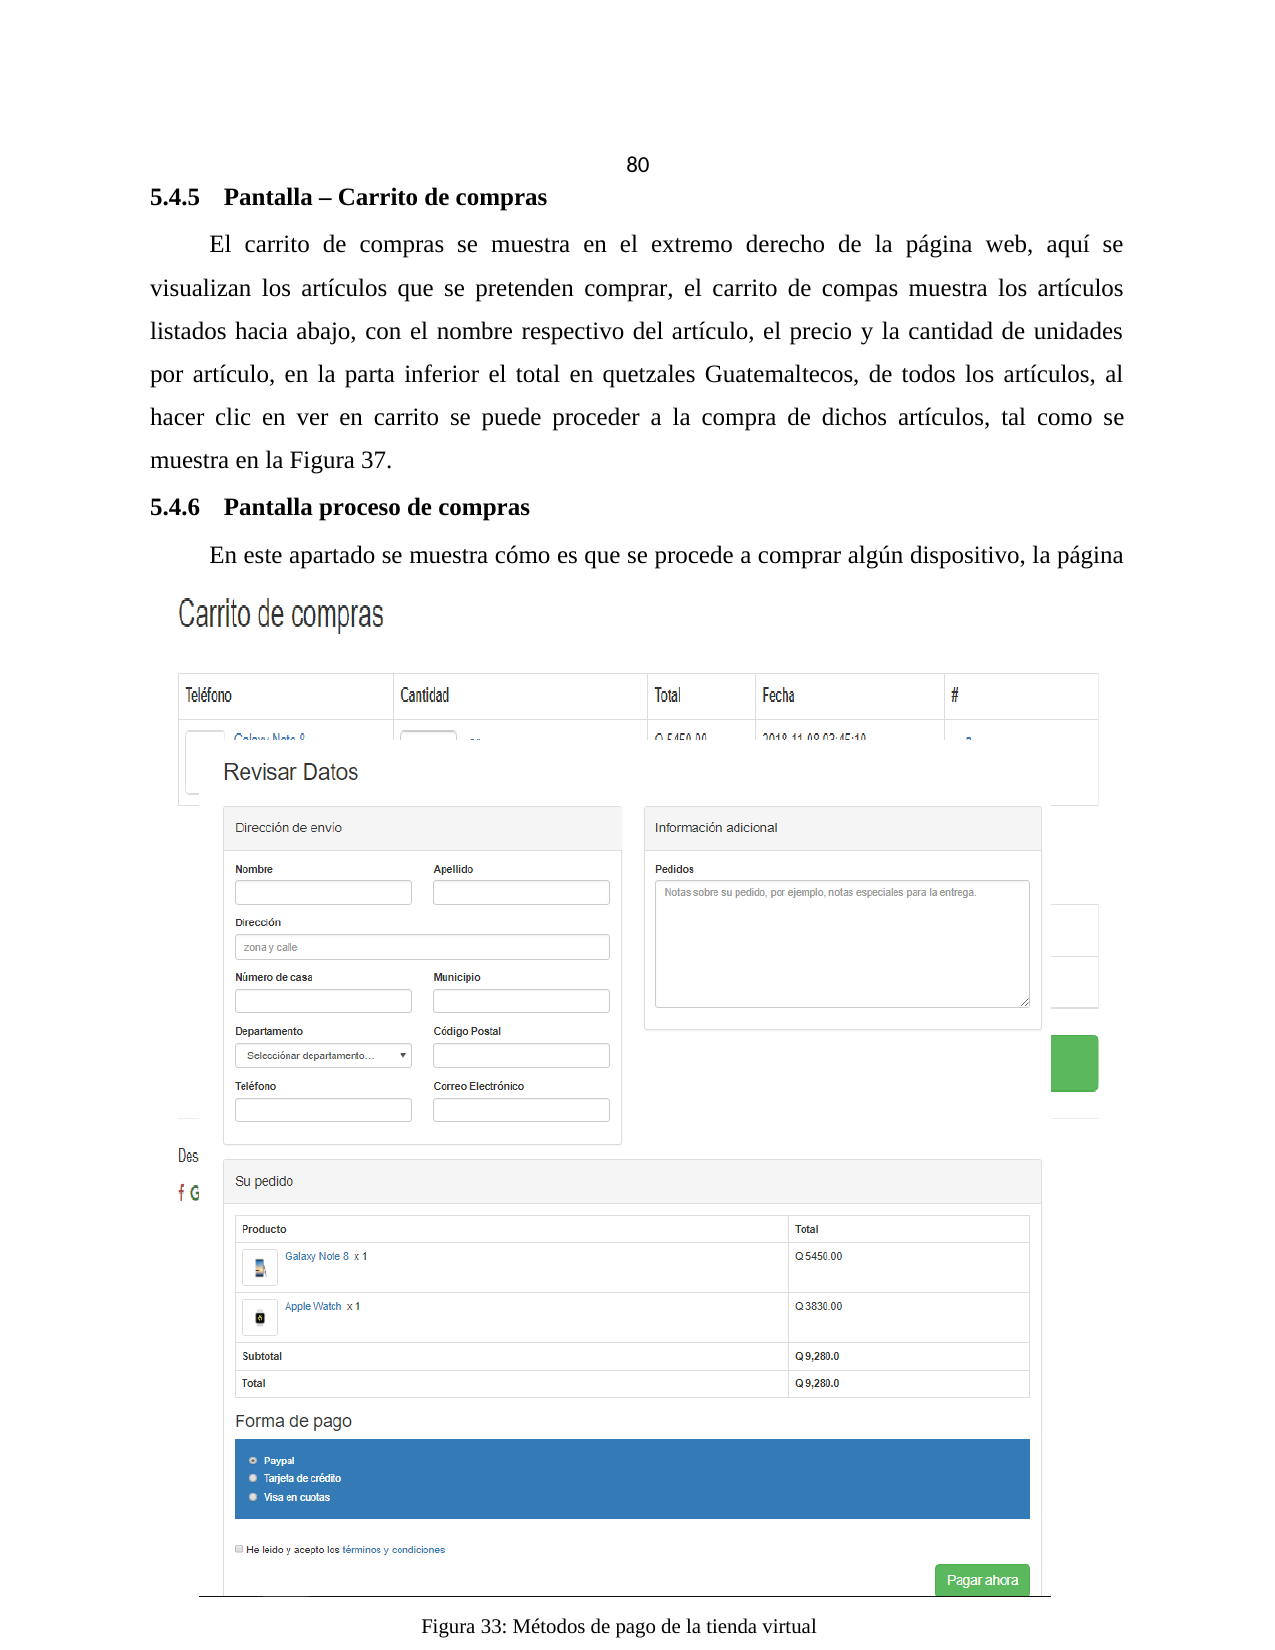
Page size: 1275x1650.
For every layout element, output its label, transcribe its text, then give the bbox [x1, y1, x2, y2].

picture [155, 570, 1125, 1597]
subtitle 5.4.6 Pantalla proceso de compras [150, 492, 1125, 521]
text El carrito de compras se muestra en el extremo derecho de la página web, aquí se visualizan los artículos que se pretenden comprar, el carrito de compas muestra los artículos listados hacia abajo, con el nombre respectivo del artículo, el precio y la cantidad de unidades por artículo, en la parta inferior el total en quetzales Guatemaltecos, de todos los artículos, al hacer clic en ver en carrito se puede proceder a la compra de dichos artículos, tal como se muestra en la Figura 37. [150, 229, 1125, 474]
subtitle 5.4.5 Pantalla – Carrito de compras [150, 182, 1125, 211]
text En este apartado se muestra cómo es que se procede a comprar algún dispositivo, la página web acepta pagos de tipo: Paypal, Tarjeta de crédito, o en efectivo este último debe de ser de forma presencial en la tienda de Orlando GsM. [150, 540, 1125, 568]
